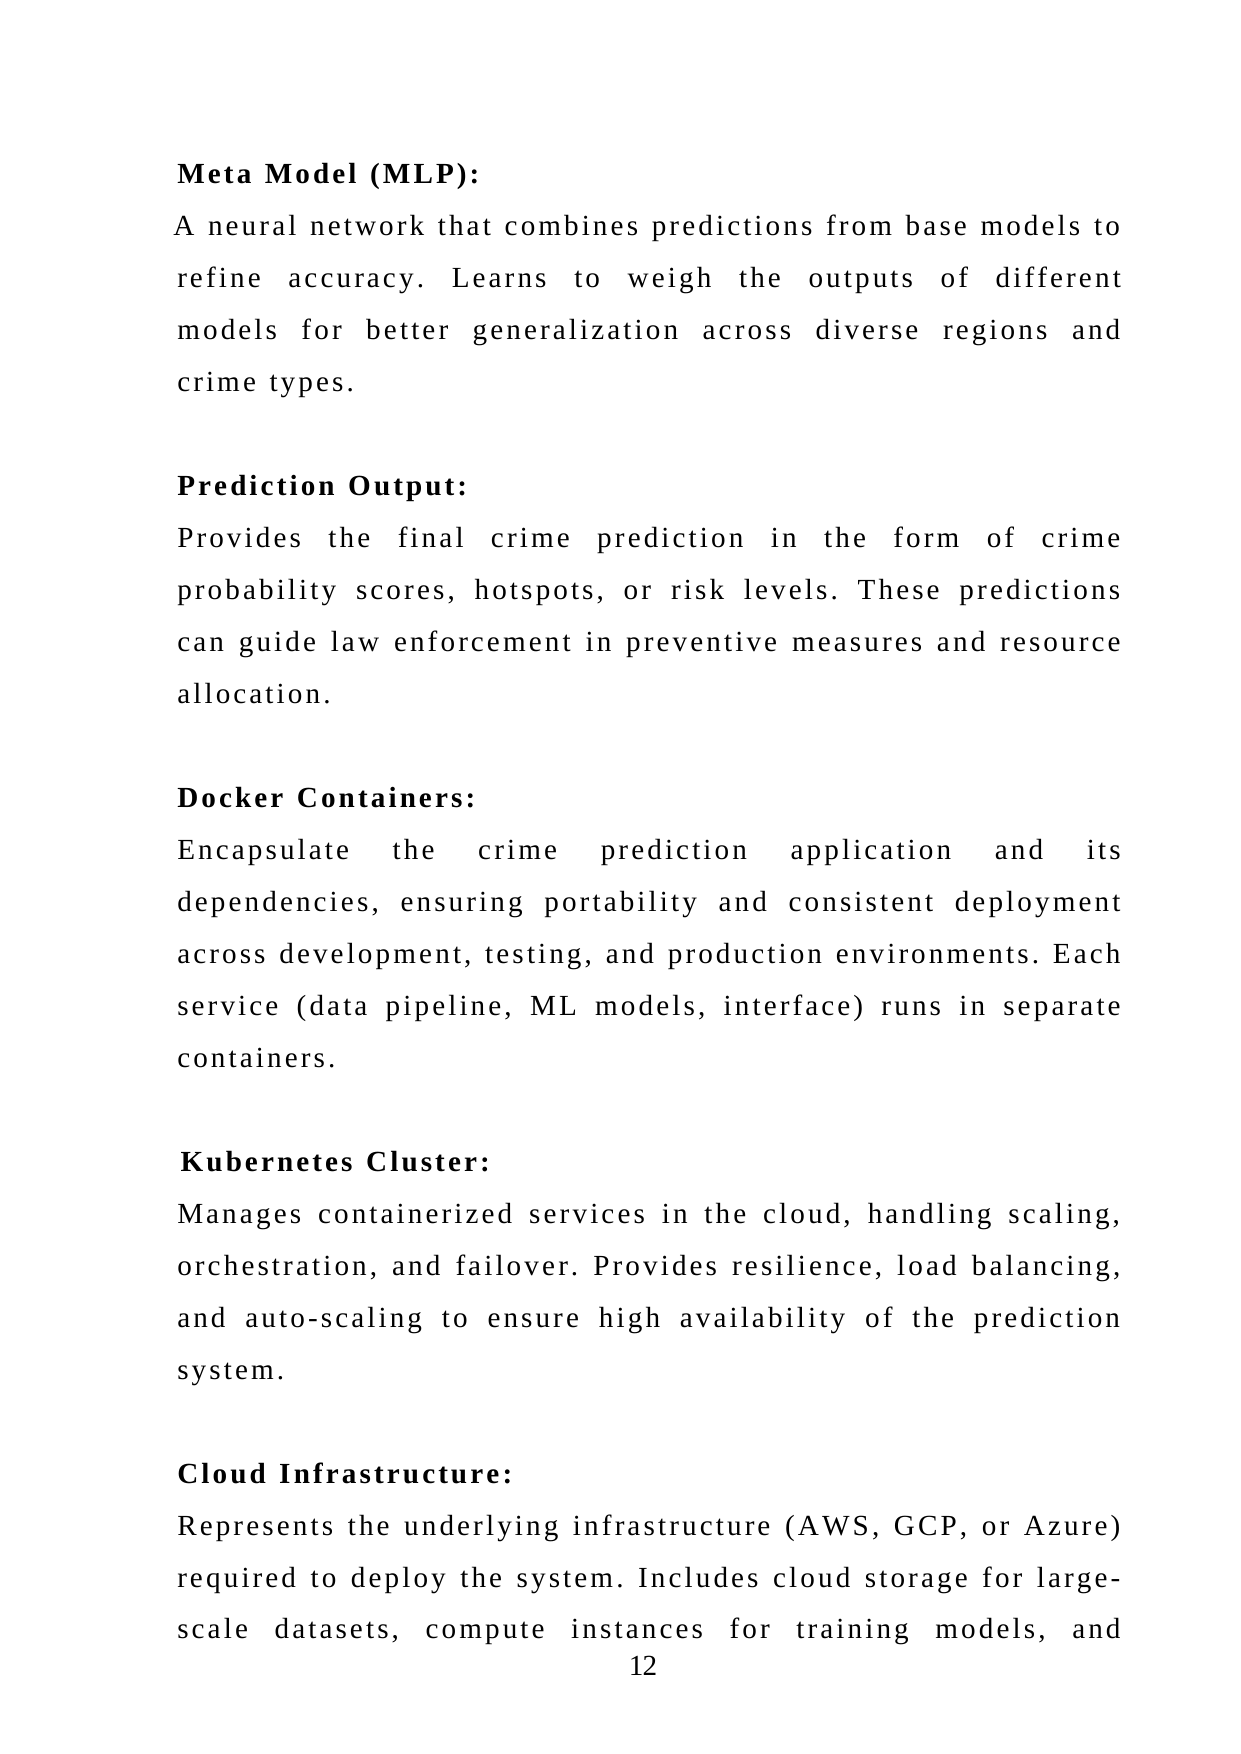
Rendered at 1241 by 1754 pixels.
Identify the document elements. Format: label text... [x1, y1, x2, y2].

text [177, 1508, 1122, 1645]
text A neural network that combines predictions from base models to refine accuracy. Learns to weigh the outputs of different models for better generalization across diverse regions and crime types. [162, 208, 1122, 398]
text Meta Model (MLP): [162, 156, 1122, 190]
text Cloud Infrastructure: [177, 1456, 1122, 1489]
text Kubernetes Cluster: [118, 1144, 1122, 1177]
text Provides the final crime prediction in the form of crime probability scores, hotspots, or risk levels. These predictions can guide law enforcement in preventive measures and resource allocation. [177, 520, 1122, 709]
text Docker Containers: [148, 780, 1122, 813]
text Manages containerized services in the cloud, handling scaling, orchestration, and failover. Provides resilience, load balancing, and auto-scaling to ensure high availability of the prediction system. [177, 1196, 1122, 1385]
text Prediction Output: [177, 468, 1122, 502]
text Encapsulate the crime prediction application and its dependencies, ensuring portability and consistent deployment across development, testing, and production environments. Each service (data pipeline, ML models, interface) runs in separate containers. [177, 832, 1122, 1073]
